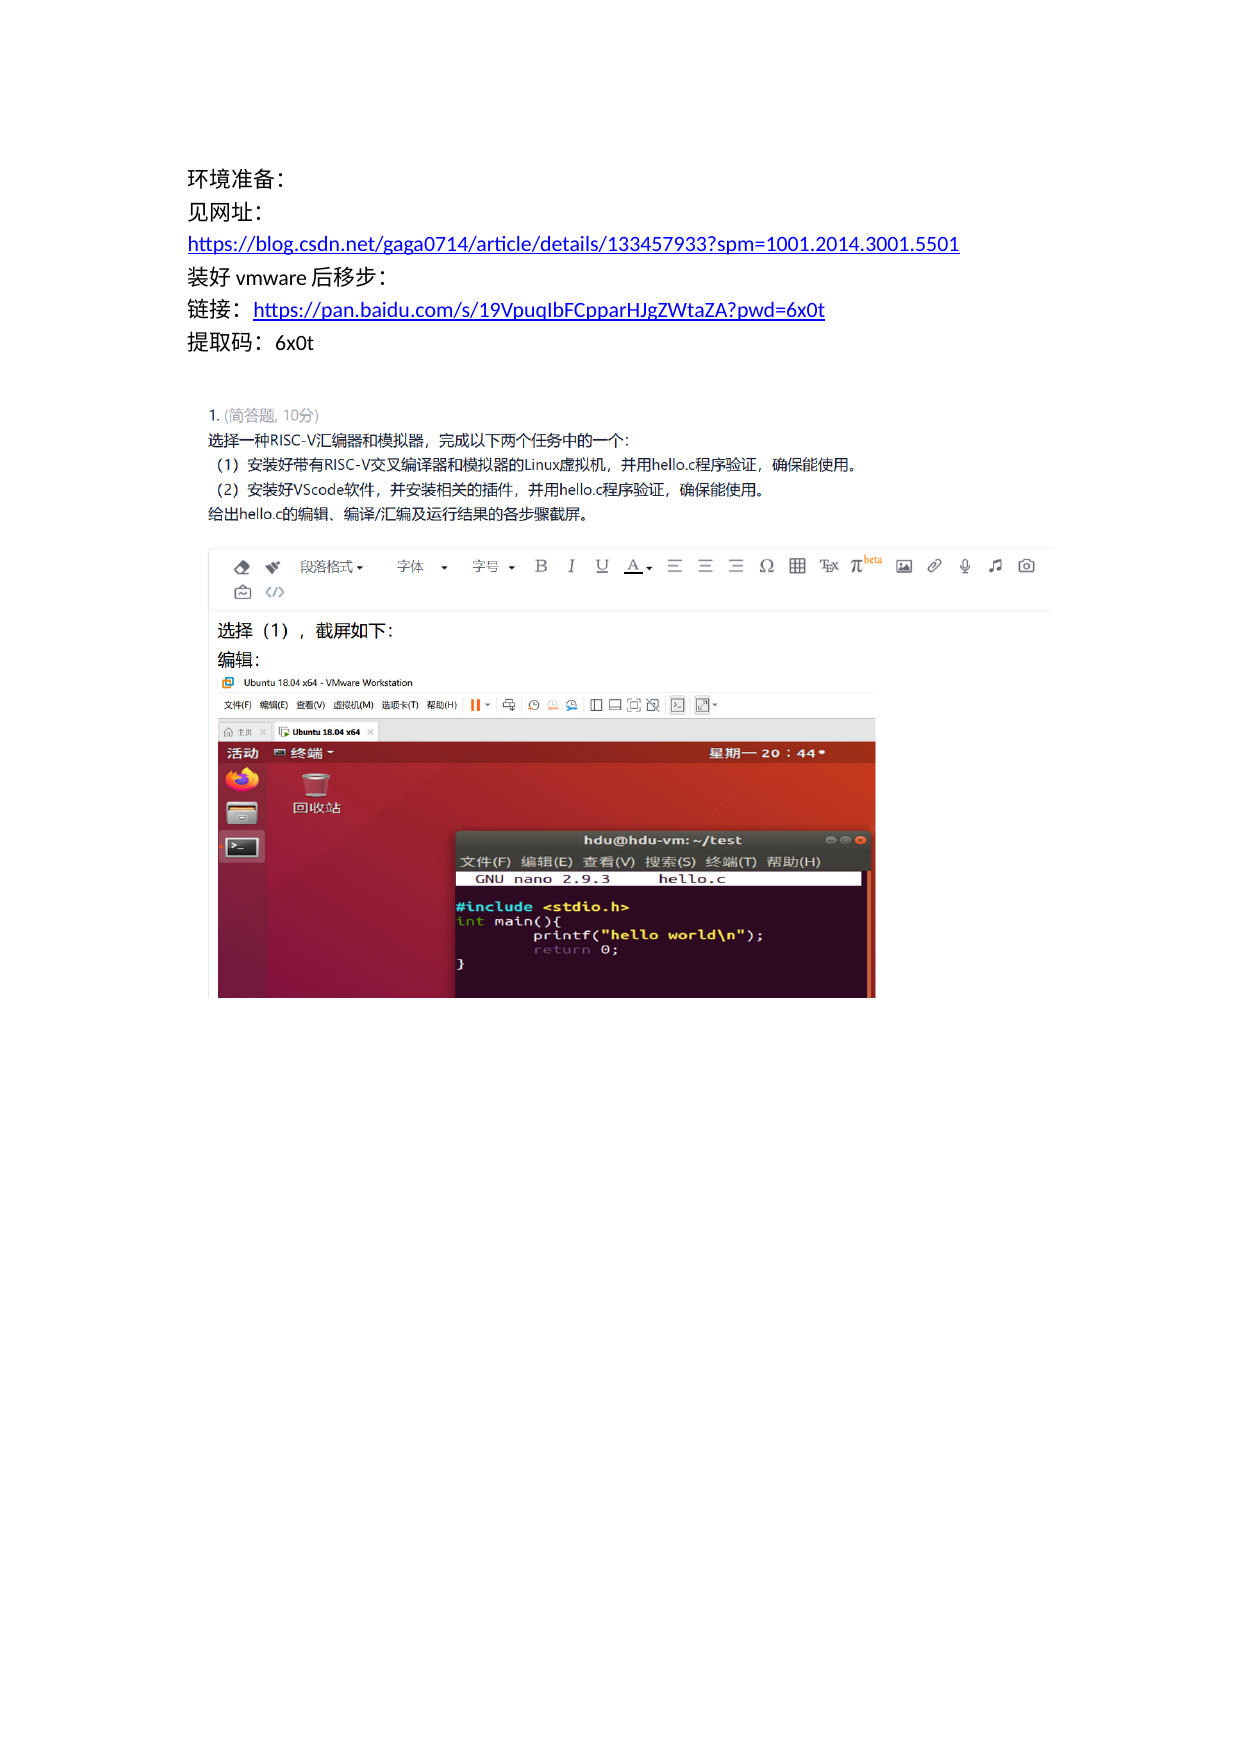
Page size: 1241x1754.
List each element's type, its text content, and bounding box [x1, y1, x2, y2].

text 见网址： [187, 194, 1053, 227]
picture [187, 389, 1053, 998]
text https://blog.csdn.net/gaga0714/article/details/133457933?spm=1001.2014.3001.5501 [187, 227, 1053, 259]
text 提取码：6x0t [187, 324, 1053, 357]
text 链接：https://pan.baidu.com/s/19VpuqIbFCpparHJgZWtaZA?pwd=6x0t [187, 292, 1053, 324]
text 装好vmware后移步： [187, 259, 1053, 292]
text 环境准备： [187, 162, 1053, 194]
